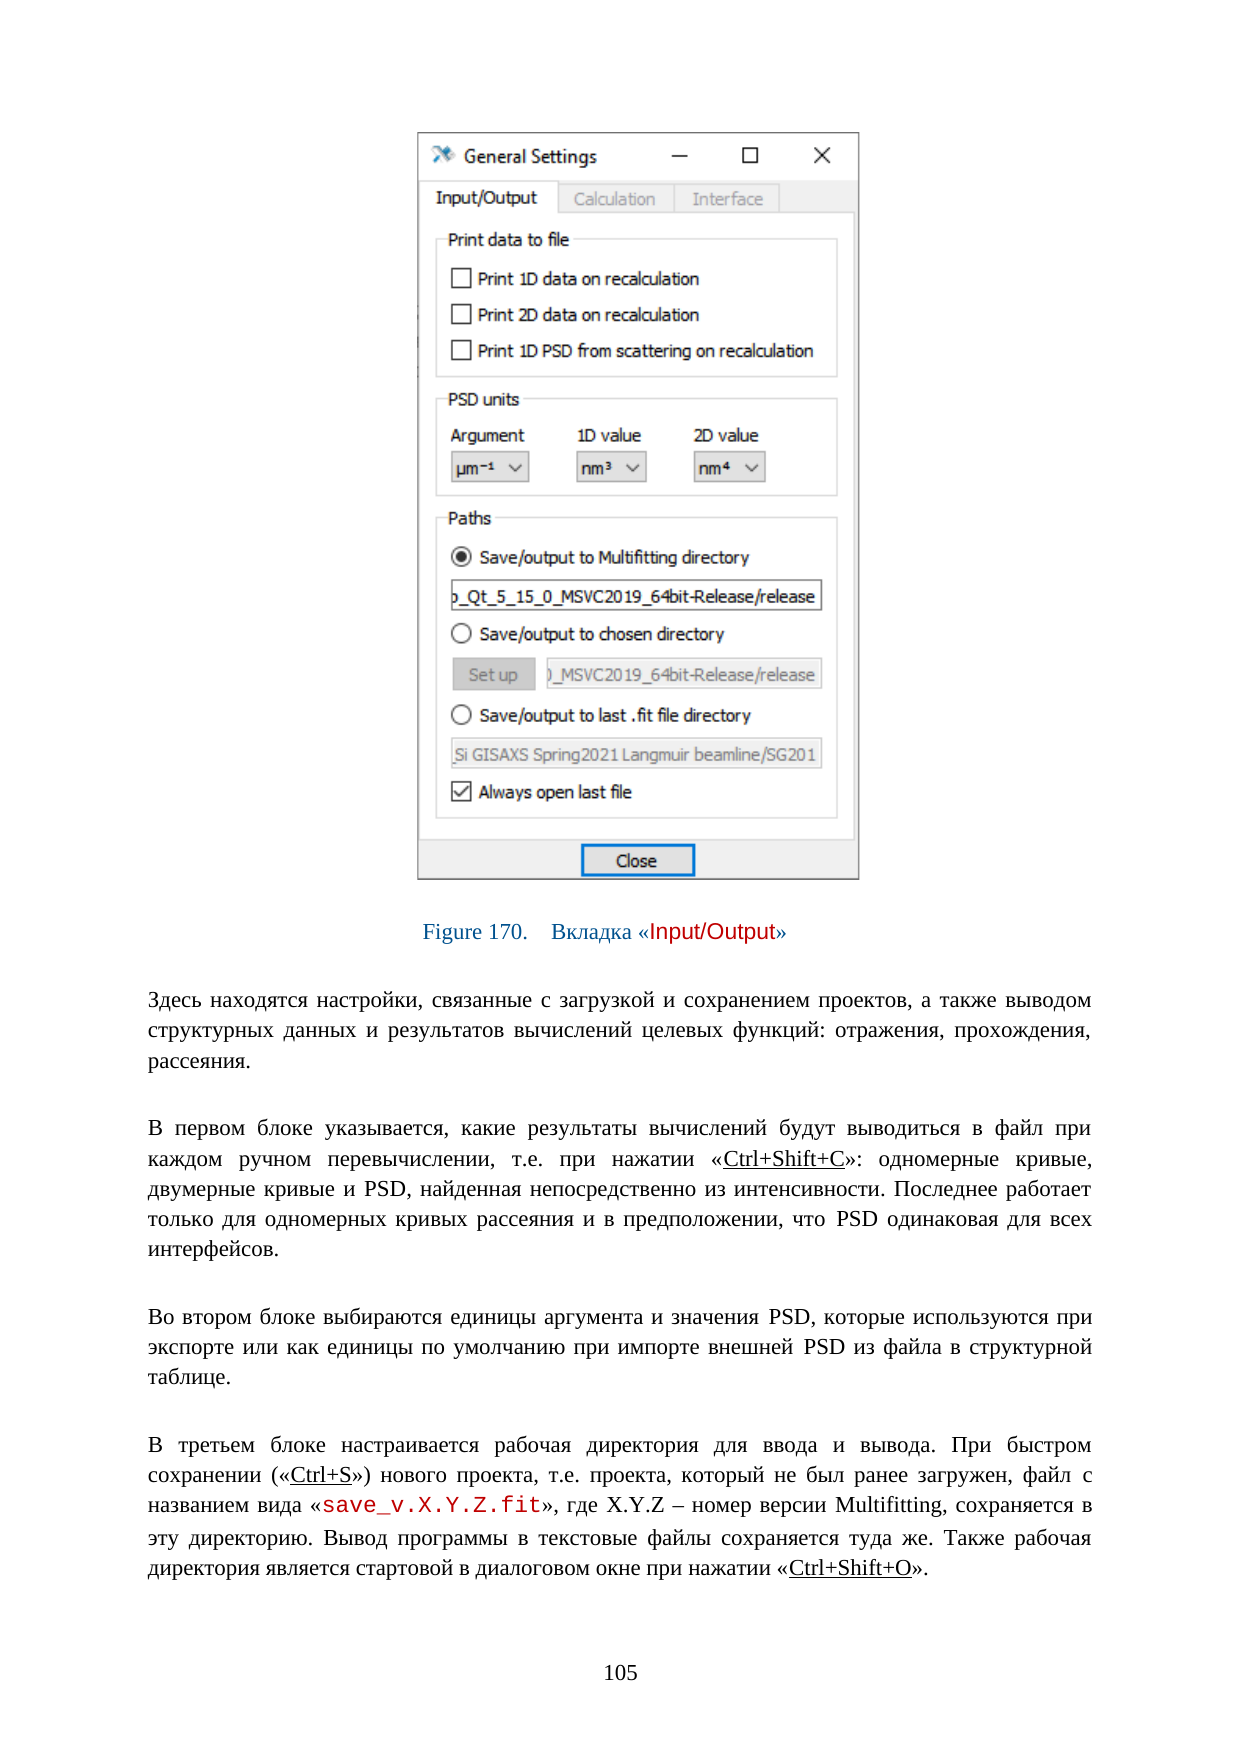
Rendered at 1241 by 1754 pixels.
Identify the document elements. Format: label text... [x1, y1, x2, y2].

text В первом блоке указывается, какие результаты вычислений будут выводиться в файл при каждом ручном перевычислении, т.е. при нажатии «Ctrl+Shift+C»: одномерные кривые, двумерные кривые и PSD, найденная непосредственно из интенсивности. Последнее работает только для одномерных кривых рассеяния и в предположении, что PSD одинаковая для всех интерфейсов. [148, 1114, 1093, 1262]
text Здесь находятся настройки, связанные с загрузкой и сохранением проектов, а также выводом структурных данных и результатов вычислений целевых функций: отражения, прохождения, рассеяния. [148, 986, 1093, 1073]
text Во втором блоке выбираются единицы аргумента и значения PSD, которые используются при экспорте или как единицы по умолчанию при импорте внешней PSD из файла в структурной таблице. [148, 1303, 1093, 1390]
picture [417, 132, 860, 880]
text В третьем блоке настраивается рабочая директория для ввода и вывода. При быстром сохранении («Ctrl+S») нового проекта, т.е. проекта, который не был ранее загружен, файл c названием вида «save_v.X.Y.Z.fit», где X.Y.Z – номер версии Multifitting, сохраняется в эту директорию. Вывод программы в текстовые файлы сохраняется туда же. Также рабочая директория является стартовой в диалоговом окне при нажатии «Ctrl+Shift+O». [148, 1431, 1093, 1580]
